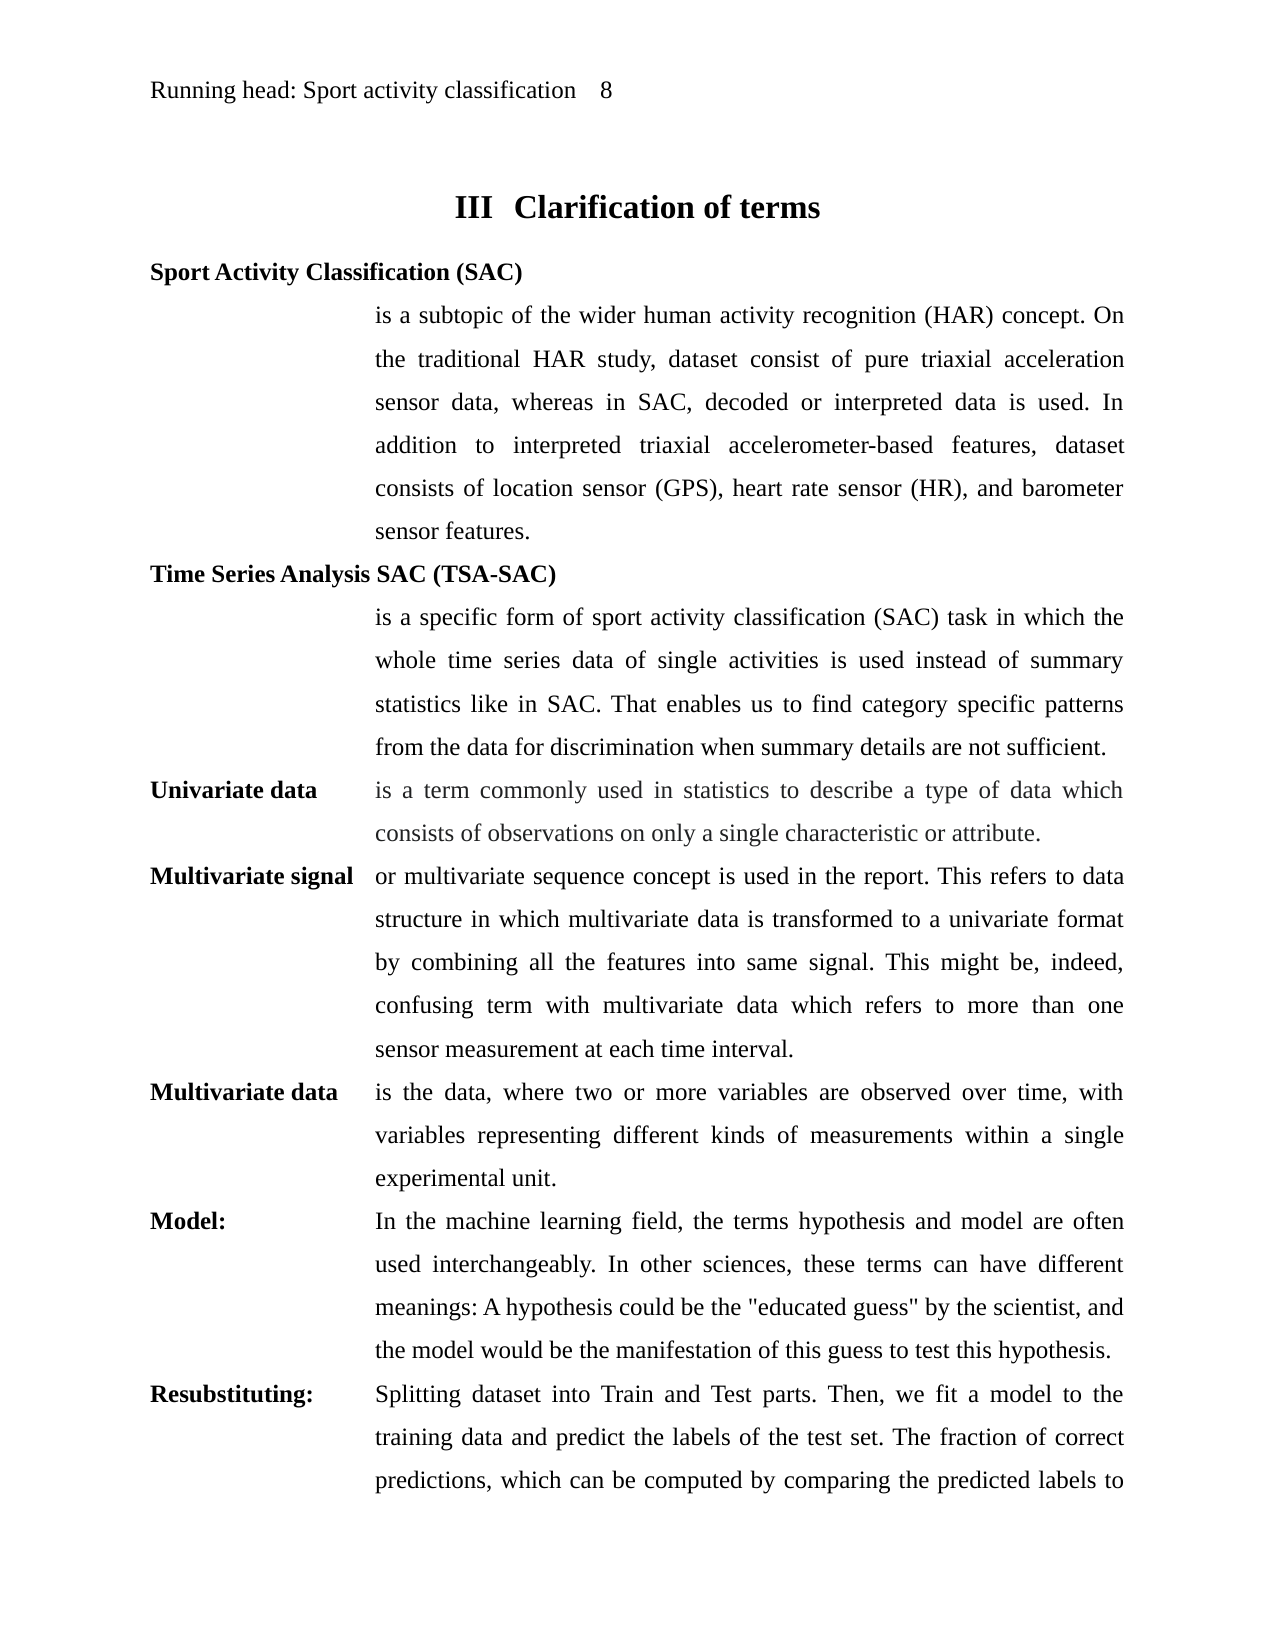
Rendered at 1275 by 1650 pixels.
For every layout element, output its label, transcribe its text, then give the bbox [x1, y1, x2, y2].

text Multivariate data is the data, where two or more variables are observed over time, with variables representing different kinds of measurements within a single experimental unit. [150, 1077, 1125, 1192]
text is a subtopic of the wider human activity recognition (HAR) concept. On the traditional HAR study, dataset consist of pure triaxial acceleration sensor data, whereas in SAC, decoded or interpreted data is used. In addition to interpreted triaxial accelerometer-based features, dataset consists of location sensor (GPS), heart rate sensor (HR), and barometer sensor features. [375, 301, 1125, 545]
text Time Series Analysis SAC (TSA-SAC) [150, 559, 1125, 588]
text is a specific form of sport activity classification (SAC) task in which the whole time series data of single activities is used instead of summary statistics like in SAC. That enables us to find category specific patterns from the data for discrimination when summary details are not sufficient. [375, 602, 1125, 761]
subtitle Clarification of terms [150, 187, 1125, 226]
text Model: In the machine learning field, the terms hypothesis and model are often used interchangeably. In other sciences, these terms can have different meanings: A hypothesis could be the "educated guess" by the scientist, and the model would be the manifestation of this guess to test this hypothesis. [150, 1206, 1125, 1364]
text Multivariate signal or multivariate sequence concept is used in the report. This refers to data structure in which multivariate data is transformed to a univariate format by combining all the features into same signal. This might be, indeed, confusing term with multivariate data which refers to more than one sensor measurement at each time interval. [150, 861, 1125, 1062]
text Univariate data is a term commonly used in statistics to describe a type of data which consists of observations on only a single characteristic or attribute. [150, 775, 1125, 847]
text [150, 1379, 1125, 1494]
text Sport Activity Classification (SAC) [150, 257, 1125, 286]
